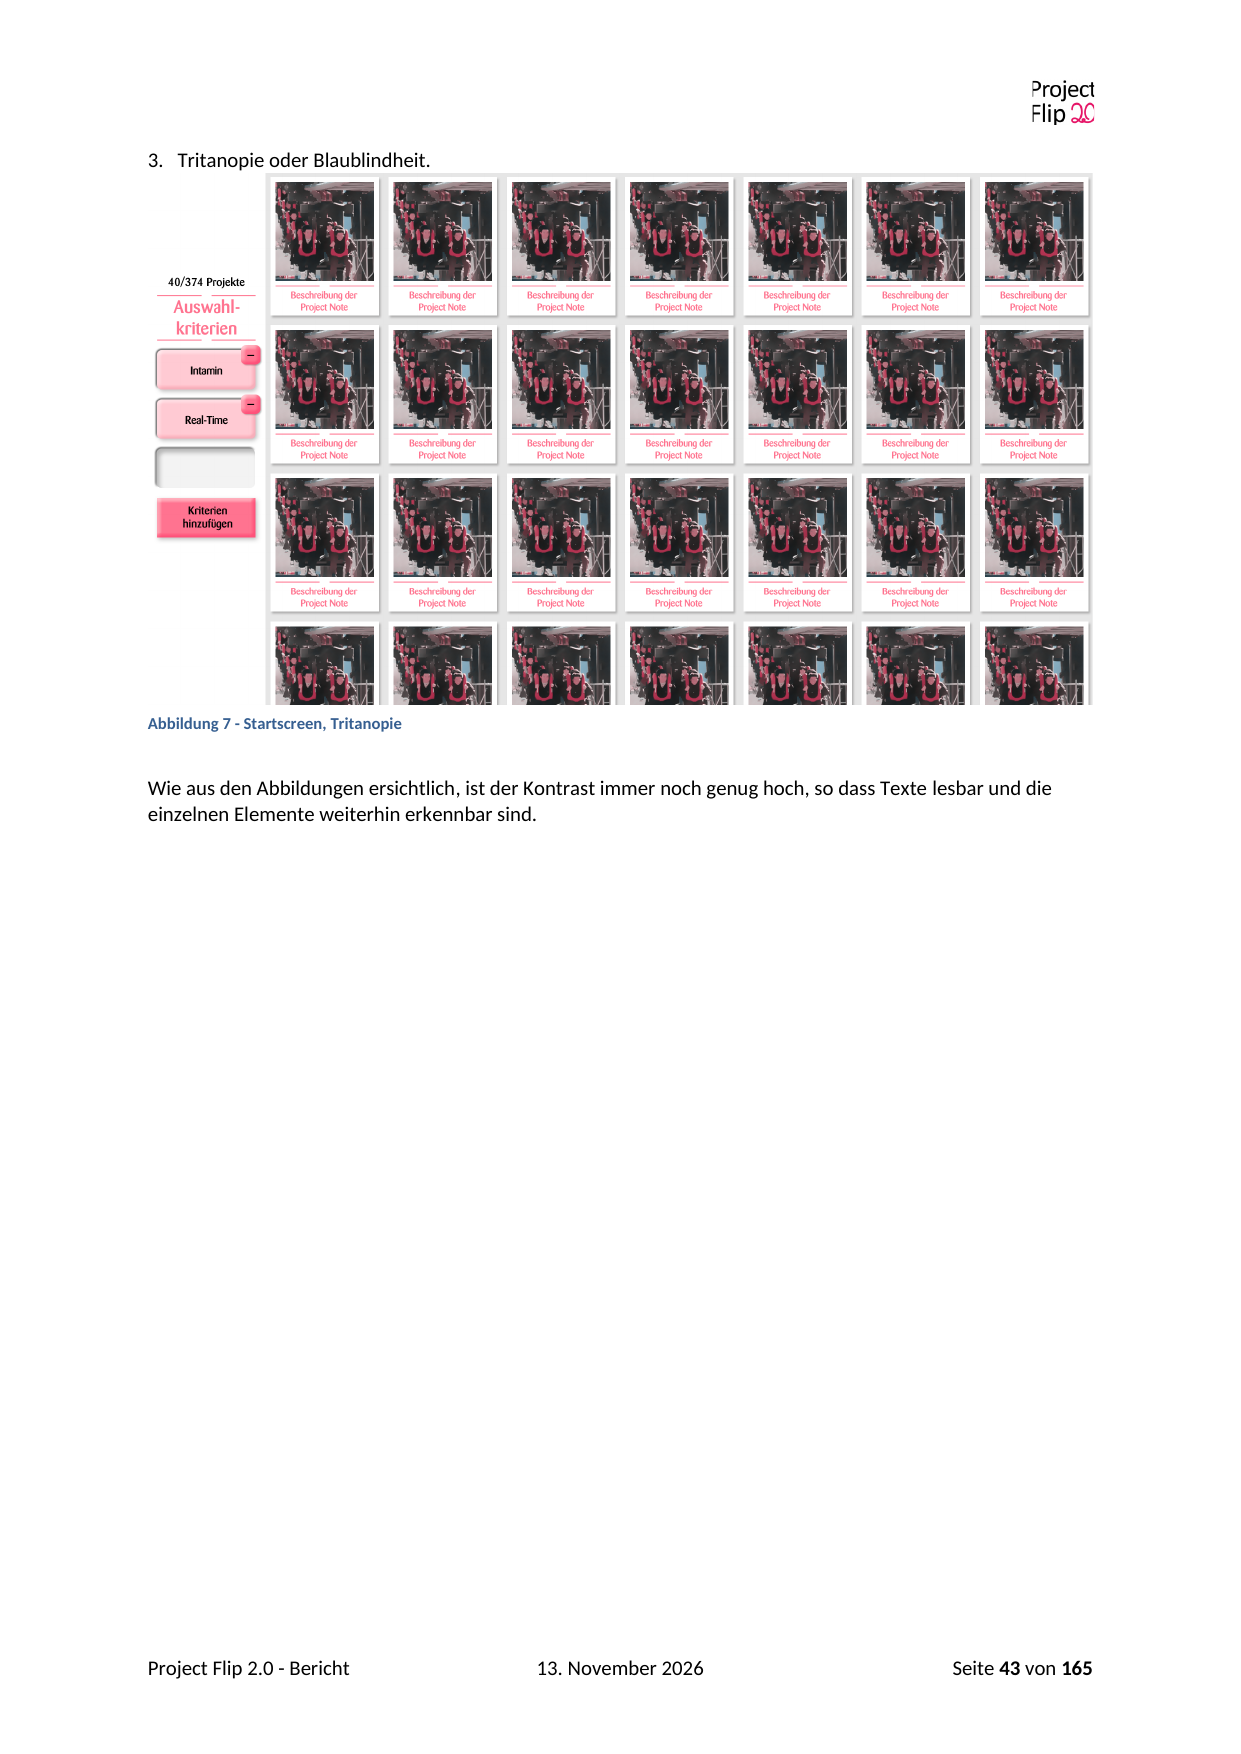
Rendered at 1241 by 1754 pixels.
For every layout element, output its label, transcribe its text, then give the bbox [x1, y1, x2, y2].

text Abbildung 7 - Startscreen, Tritanopie [148, 713, 1093, 733]
text Wie aus den Abbildungen ersichtlich, ist der Kontrast immer noch genug hoch, so dass Texte lesbar und die einzelnen Elemente weiterhin erkennbar sind. [148, 775, 1093, 826]
list Tritanopie oder Blaublindheit. [148, 148, 1093, 173]
picture [1081, 79, 1097, 124]
picture [147, 173, 1093, 705]
